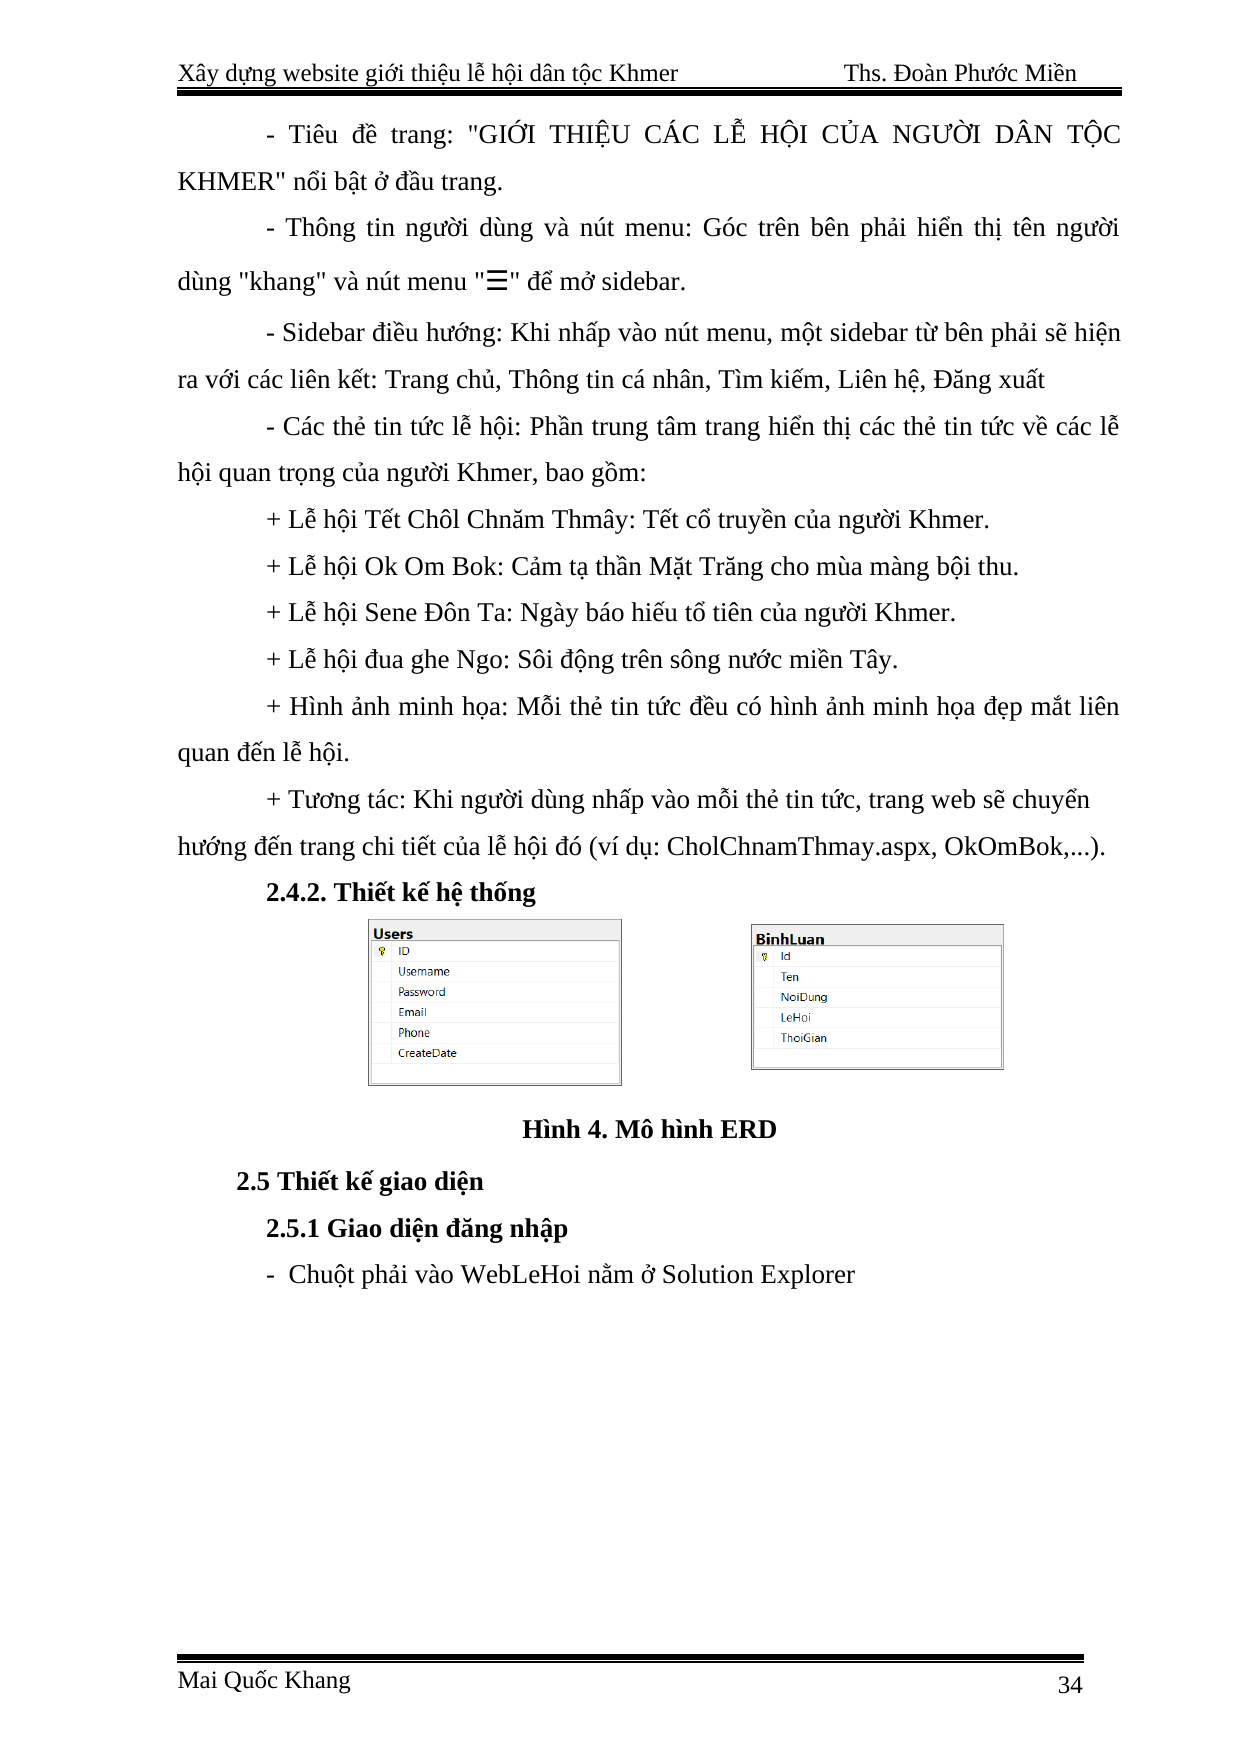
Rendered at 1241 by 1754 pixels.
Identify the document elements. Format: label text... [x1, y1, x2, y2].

text Hình 4. Mô hình ERD [177, 1113, 1122, 1144]
text + Lễ hội đua ghe Ngo: Sôi động trên sông nước miền Tây. [177, 643, 1122, 674]
subtitle 2.5 Thiết kế giao diện [177, 1165, 1122, 1196]
text - Sidebar điều hướng: Khi nhấp vào nút menu, một sidebar từ bên phải sẽ hiện ra với các liên kết: Trang chủ, Thông tin cá nhân, Tìm kiếm, Liên hệ, Đăng xuất [177, 316, 1122, 394]
text - Thông tin người dùng và nút menu: Góc trên bên phải hiển thị tên người dùng "khang" và nút menu "☰" để mở sidebar. [177, 211, 1122, 298]
text - Tiêu đề trang: "GIỚI THIỆU CÁC LỄ HỘI CỦA NGƯỜI DÂN TỘC KHMER" nổi bật ở đầu trang. [177, 118, 1122, 196]
text + Lễ hội Sene Đôn Ta: Ngày báo hiếu tổ tiên của người Khmer. [177, 596, 1122, 627]
text + Lễ hội Tết Chôl Chnăm Thmây: Tết cổ truyền của người Khmer. [177, 503, 1122, 534]
text - Chuột phải vào WebLeHoi nằm ở Solution Explorer [177, 1258, 1122, 1289]
text + Hình ảnh minh họa: Mỗi thẻ tin tức đều có hình ảnh minh họa đẹp mắt liên quan đến lễ hội. [177, 690, 1122, 767]
text + Tương tác: Khi người dùng nhấp vào mỗi thẻ tin tức, trang web sẽ chuyển hướng đến trang chi tiết của lễ hội đó (ví dụ: CholChnamThmay.aspx, OkOmBok,...). [177, 783, 1122, 861]
subtitle 2.5.1 Giao diện đăng nhập [177, 1212, 1122, 1243]
subtitle 2.4.2. Thiết kế hệ thống [177, 876, 1122, 907]
text - Các thẻ tin tức lễ hội: Phần trung tâm trang hiển thị các thẻ tin tức về các lễ hội quan trọng của người Khmer, bao gồm: [177, 410, 1122, 487]
picture [354, 907, 1016, 1099]
text + Lễ hội Ok Om Bok: Cảm tạ thần Mặt Trăng cho mùa màng bội thu. [177, 550, 1122, 581]
